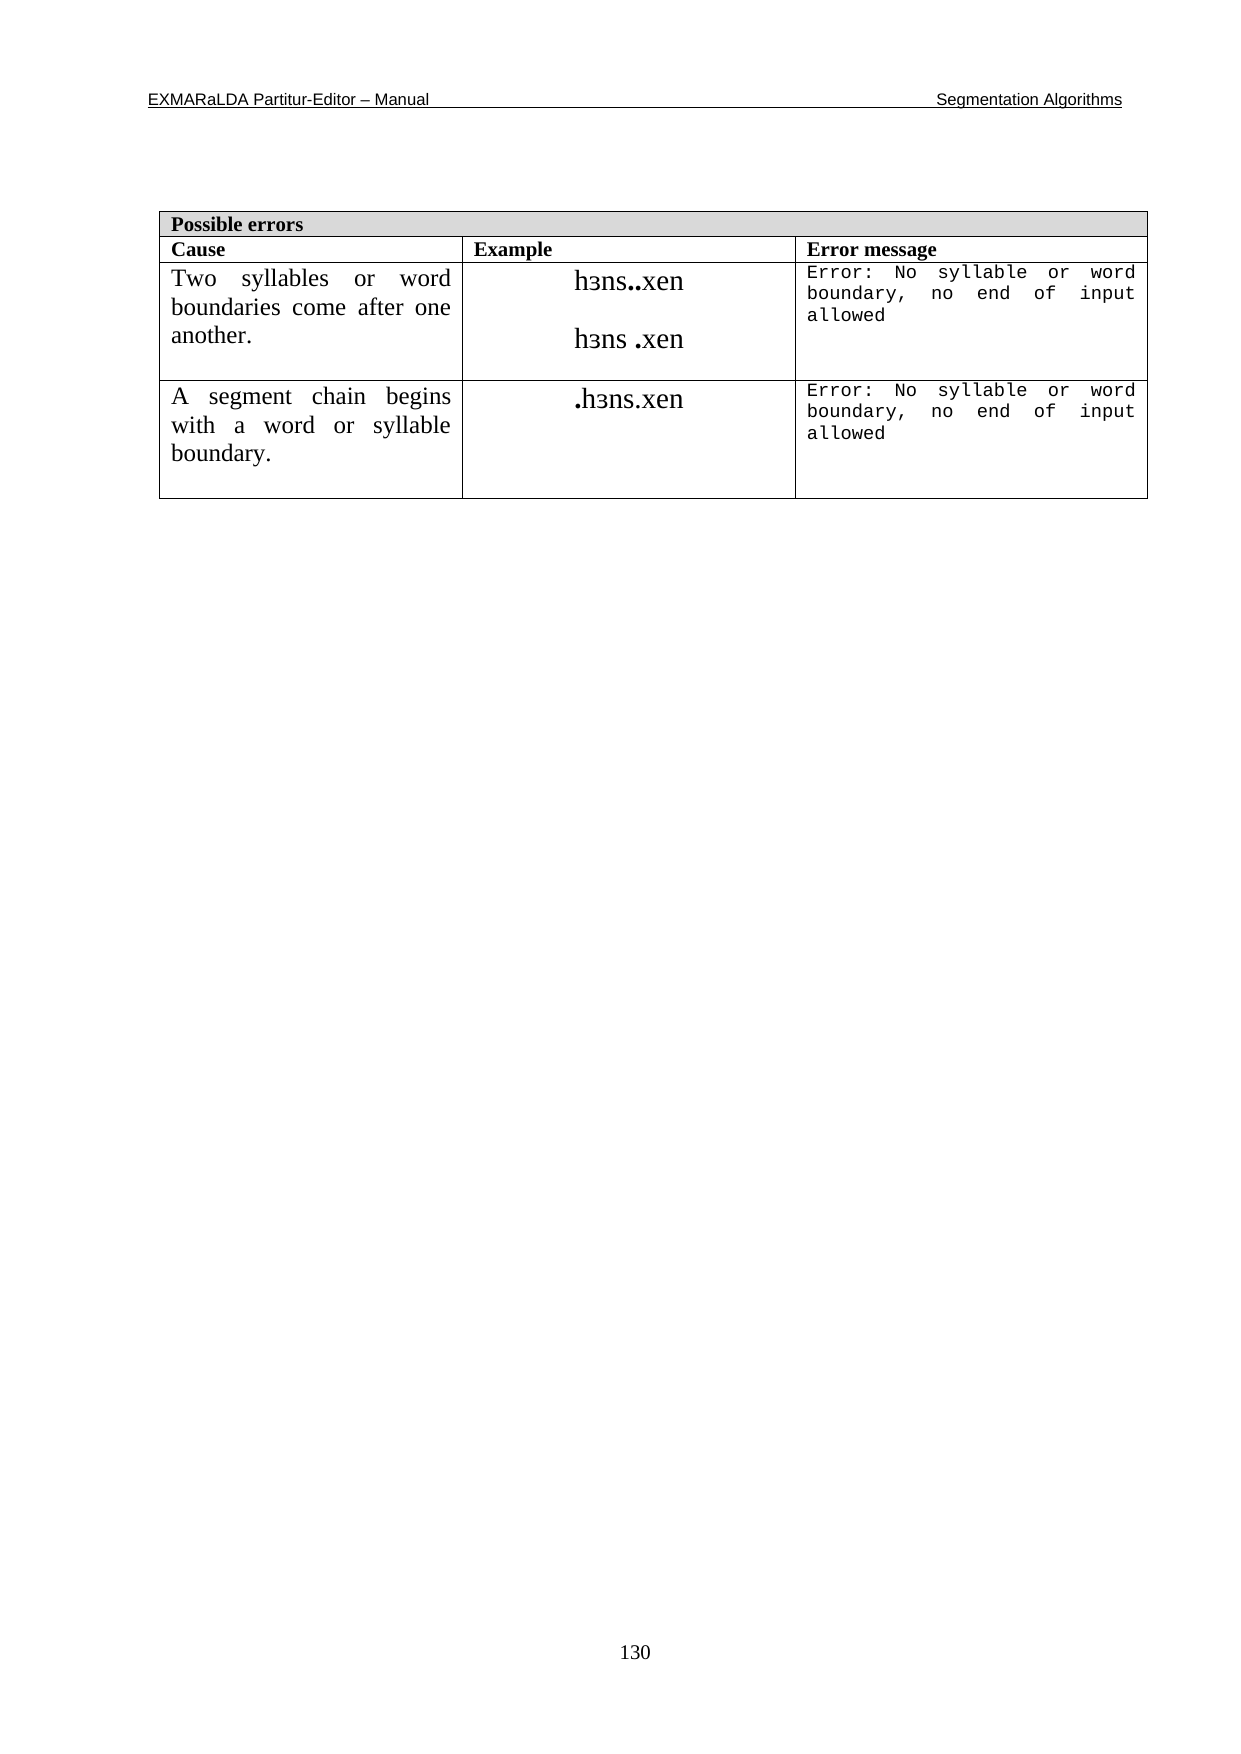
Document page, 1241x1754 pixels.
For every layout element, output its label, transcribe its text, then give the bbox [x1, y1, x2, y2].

table_cell Error message [796, 237, 1147, 262]
table_cell Cause [160, 237, 462, 262]
table_cell .hɜns.xen [463, 381, 795, 498]
table_header Possible errors [160, 212, 1147, 236]
table_cell Example [463, 237, 795, 262]
table_cell hɜns..xen hɜns .xen [463, 263, 795, 380]
table_cell Two syllables or word boundaries come after one another. [160, 263, 462, 380]
table_cell A segment chain begins with a word or syllable boundary. [160, 381, 462, 498]
table_cell Error: No syllable or word boundary, no end of input allowed [796, 381, 1147, 498]
table_cell Error: No syllable or word boundary, no end of input allowed [796, 263, 1147, 380]
